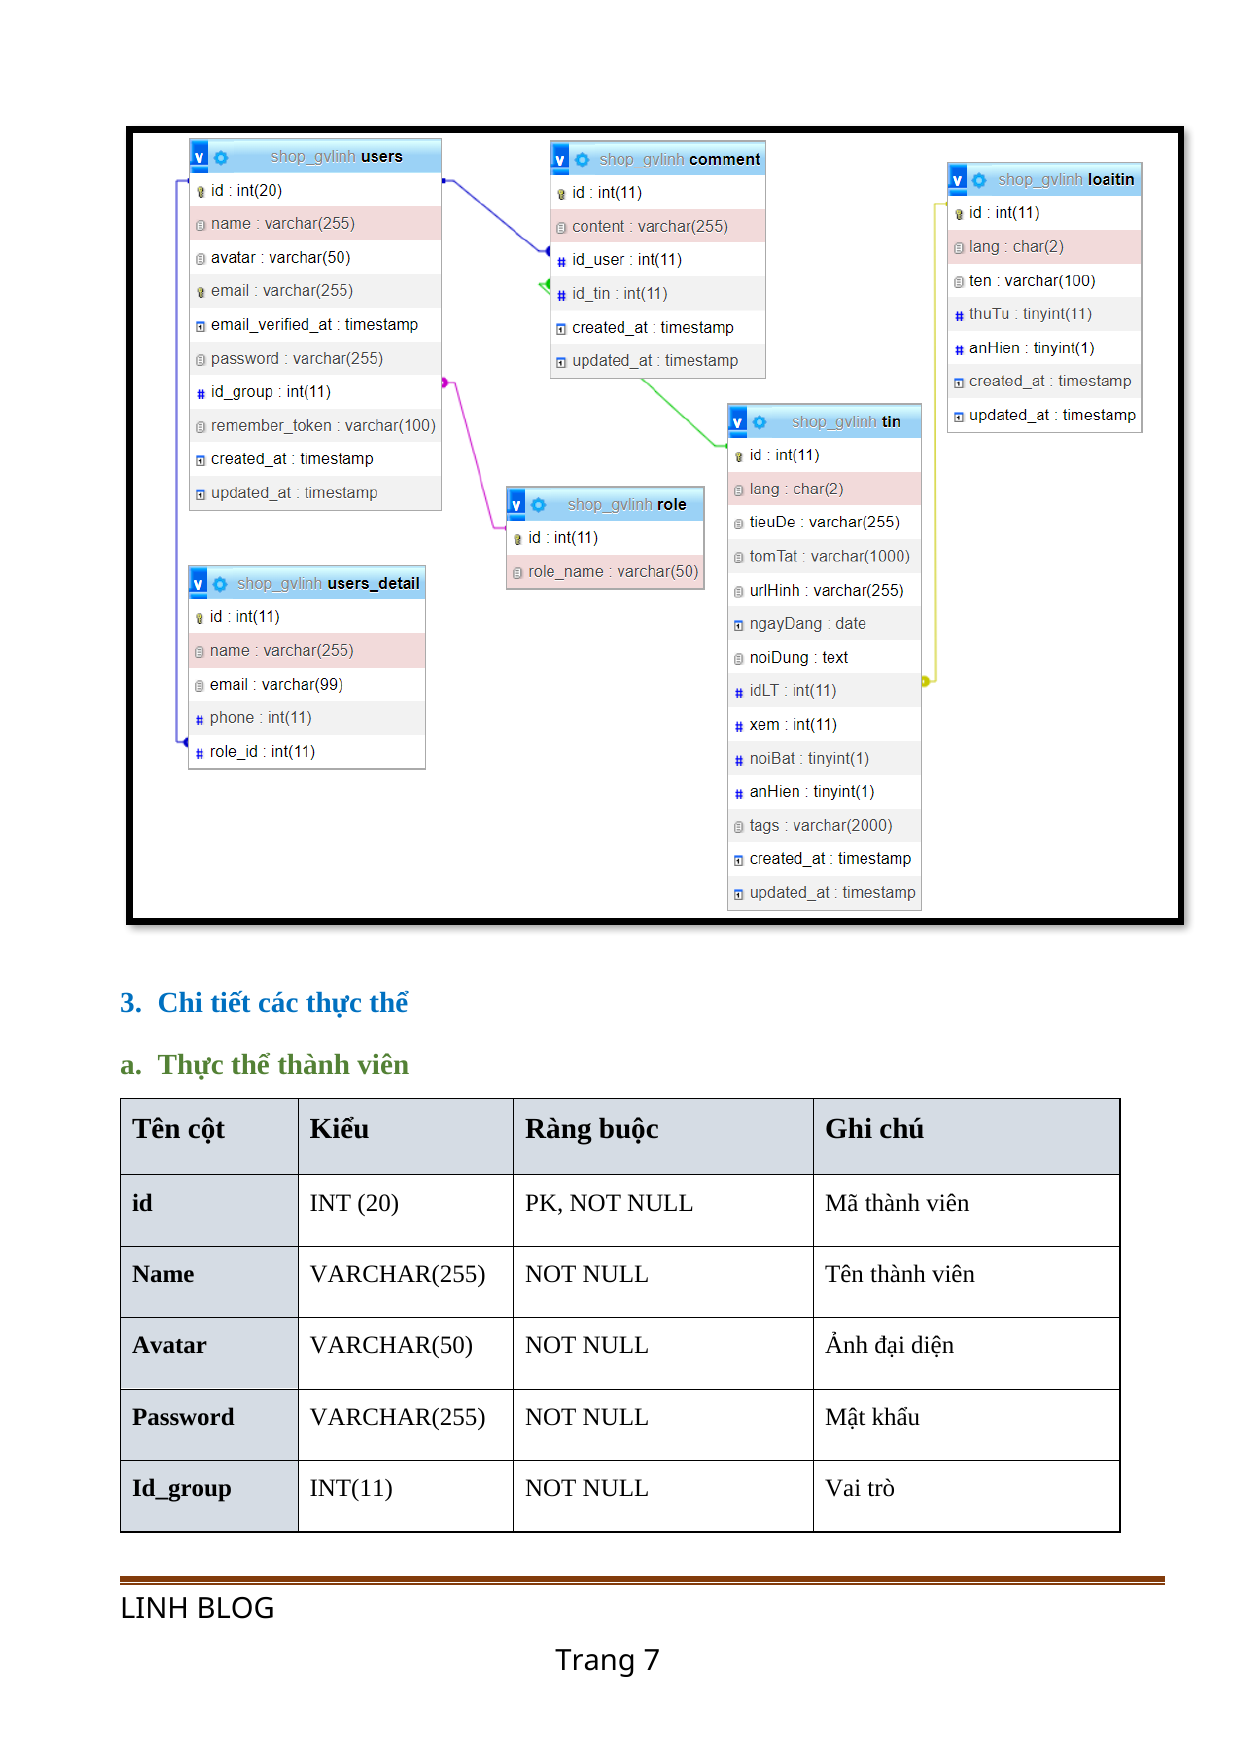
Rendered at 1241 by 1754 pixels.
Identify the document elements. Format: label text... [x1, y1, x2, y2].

table_cell INT (20) [299, 1175, 513, 1246]
table_cell NOT NULL [514, 1461, 813, 1531]
table_header Tên cột [121, 1099, 298, 1174]
table_cell VARCHAR(255) [299, 1390, 513, 1460]
table_cell Id_group [121, 1461, 298, 1531]
table_cell VARCHAR(50) [299, 1318, 513, 1388]
table_cell INT(11) [299, 1461, 513, 1531]
table_cell Name [121, 1247, 298, 1317]
table_cell Mật khẩu [814, 1390, 1119, 1460]
table_cell Avatar [121, 1318, 298, 1388]
subtitle Thực thể thành viên [120, 1047, 1165, 1081]
table_cell id [121, 1175, 298, 1246]
table_cell NOT NULL [514, 1318, 813, 1388]
picture [133, 133, 1178, 918]
subtitle Chi tiết các thực thể [120, 985, 1165, 1018]
table_cell NOT NULL [514, 1247, 813, 1317]
table_cell Mã thành viên [814, 1175, 1119, 1246]
table_header Ràng buộc [514, 1099, 813, 1174]
table_cell NOT NULL [514, 1390, 813, 1460]
table_cell VARCHAR(255) [299, 1247, 513, 1317]
table_cell Tên thành viên [814, 1247, 1119, 1317]
table_header Kiểu [299, 1099, 513, 1174]
table_cell Ảnh đại diện [814, 1318, 1119, 1388]
table_cell Vai trò [814, 1461, 1119, 1531]
table_cell PK, NOT NULL [514, 1175, 813, 1246]
table_header Ghi chú [814, 1099, 1119, 1174]
table_cell Password [121, 1390, 298, 1460]
